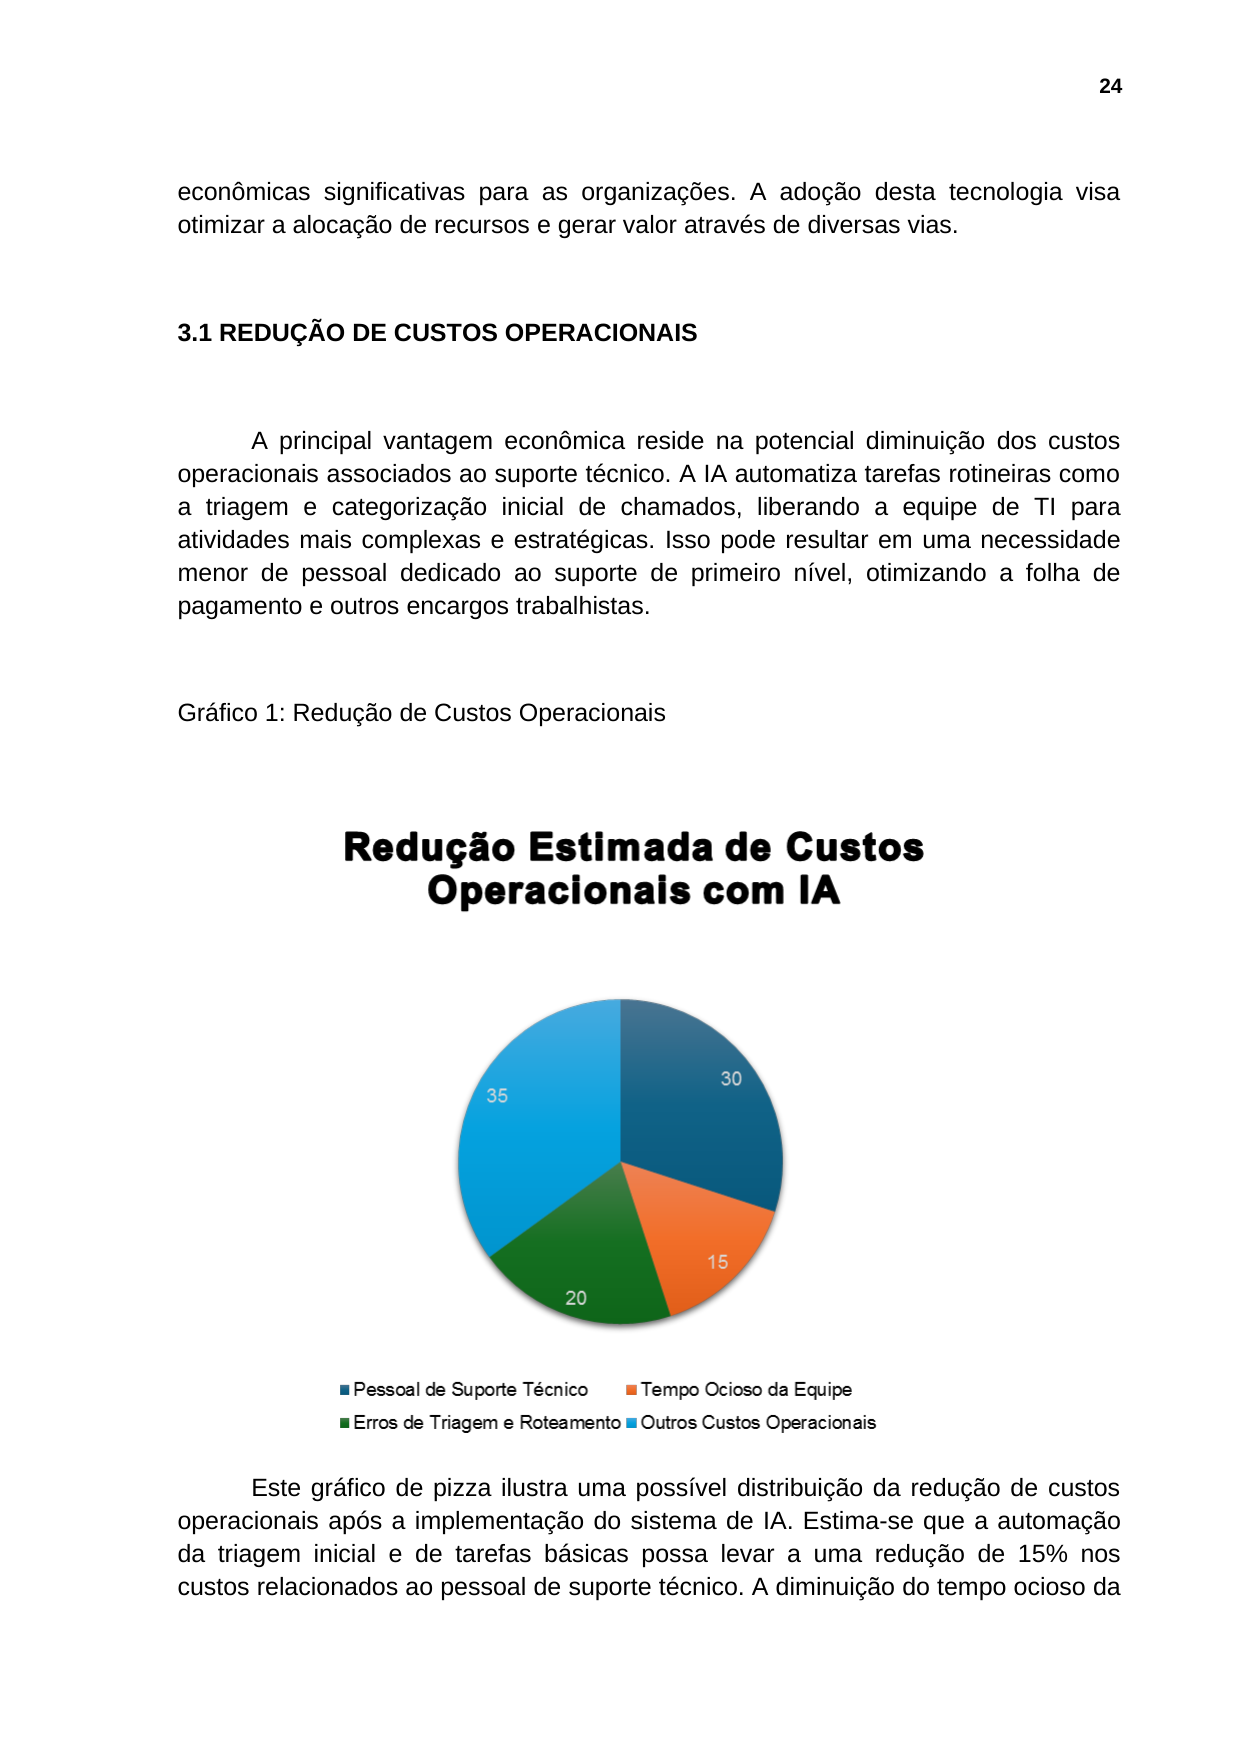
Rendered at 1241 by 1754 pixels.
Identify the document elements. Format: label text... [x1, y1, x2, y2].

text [177, 177, 1122, 239]
text A principal vantagem econômica reside na potencial diminuição dos custos operacionais associados ao suporte técnico. A IA automatiza tarefas rotineiras como a triagem e categorização inicial de chamados, liberando a equipe de TI para atividades mais complexas e estratégicas. Isso pode resultar em uma necessidade menor de pessoal dedicado ao suporte de primeiro nível, otimizando a folha de pagamento e outros encargos trabalhistas. [177, 426, 1122, 619]
text Gráfico 1: Redução de Custos Operacionais [177, 698, 1122, 727]
text 3.1 REDUÇÃO DE CUSTOS OPERACIONAIS [177, 318, 1122, 347]
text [177, 1473, 1122, 1601]
picture [177, 806, 1064, 1449]
